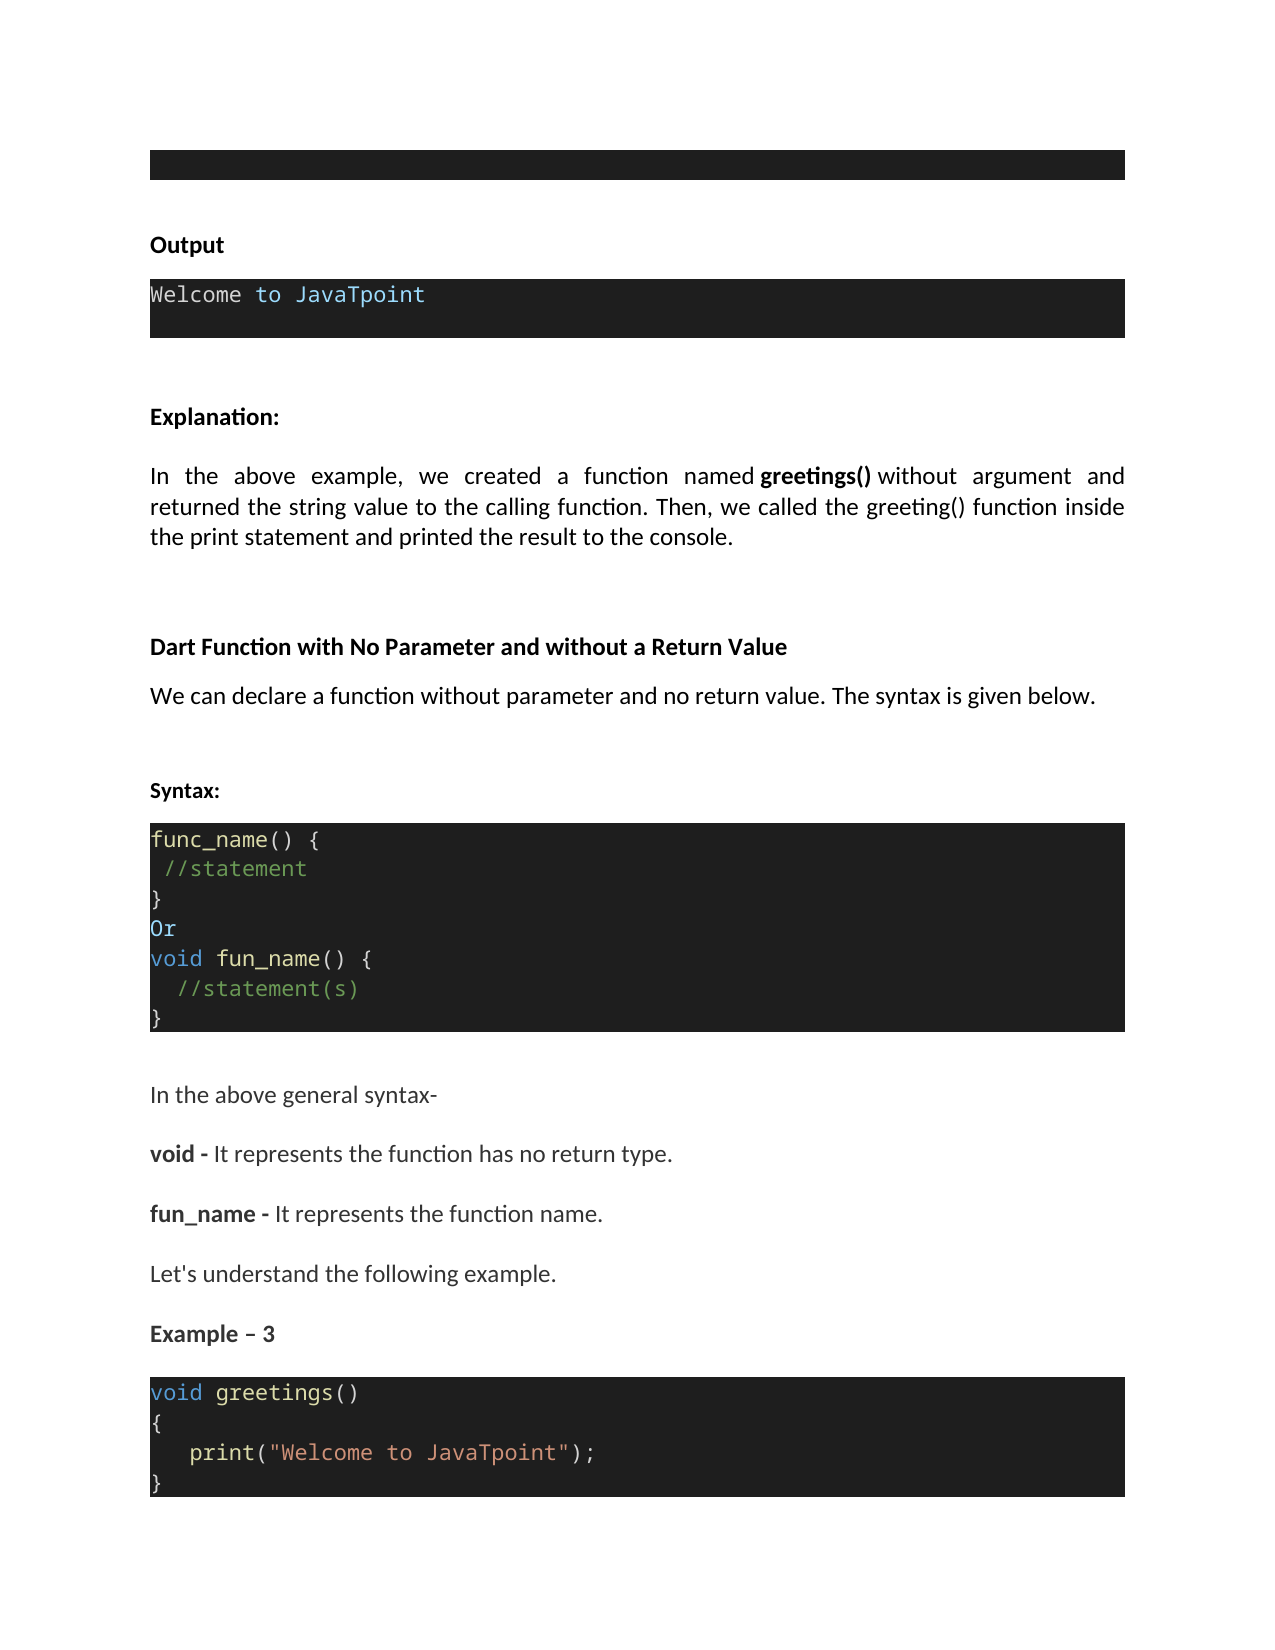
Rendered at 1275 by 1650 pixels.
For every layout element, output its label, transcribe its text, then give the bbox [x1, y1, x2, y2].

text //statement(s) [150, 972, 1125, 1002]
text Example – 3 [150, 1318, 1125, 1348]
text Dart Function with No Parameter and without a Return Value [150, 631, 1125, 661]
text In the above general syntax- [150, 1079, 1125, 1109]
text Or [150, 913, 1125, 943]
text func_name() { [150, 823, 1125, 853]
text Explanation: [150, 401, 1125, 431]
text } [150, 1002, 1125, 1032]
text We can declare a function without parameter and no return value. The syntax is given below. [150, 680, 1125, 711]
text In the above example, we created a function named greetings() without argument and returned the string value to the calling function. Then, we called the greeting() function inside the print statement and printed the result to the console. [150, 460, 1125, 552]
text //statement [150, 853, 1125, 883]
text Let's understand the following example. [150, 1258, 1125, 1288]
text } [150, 883, 1125, 913]
text Output [150, 229, 1125, 260]
text void - It represents the function has no return type. [150, 1139, 1125, 1169]
text void greetings() [150, 1377, 1125, 1407]
text } [150, 1467, 1125, 1497]
text Welcome to JavaTpoint [150, 279, 1125, 309]
text print("Welcome to JavaTpoint"); [150, 1437, 1125, 1467]
text fun_name - It represents the function name. [150, 1198, 1125, 1229]
text Syntax: [150, 777, 1125, 805]
text { [150, 1407, 1125, 1437]
text void fun_name() { [150, 943, 1125, 972]
